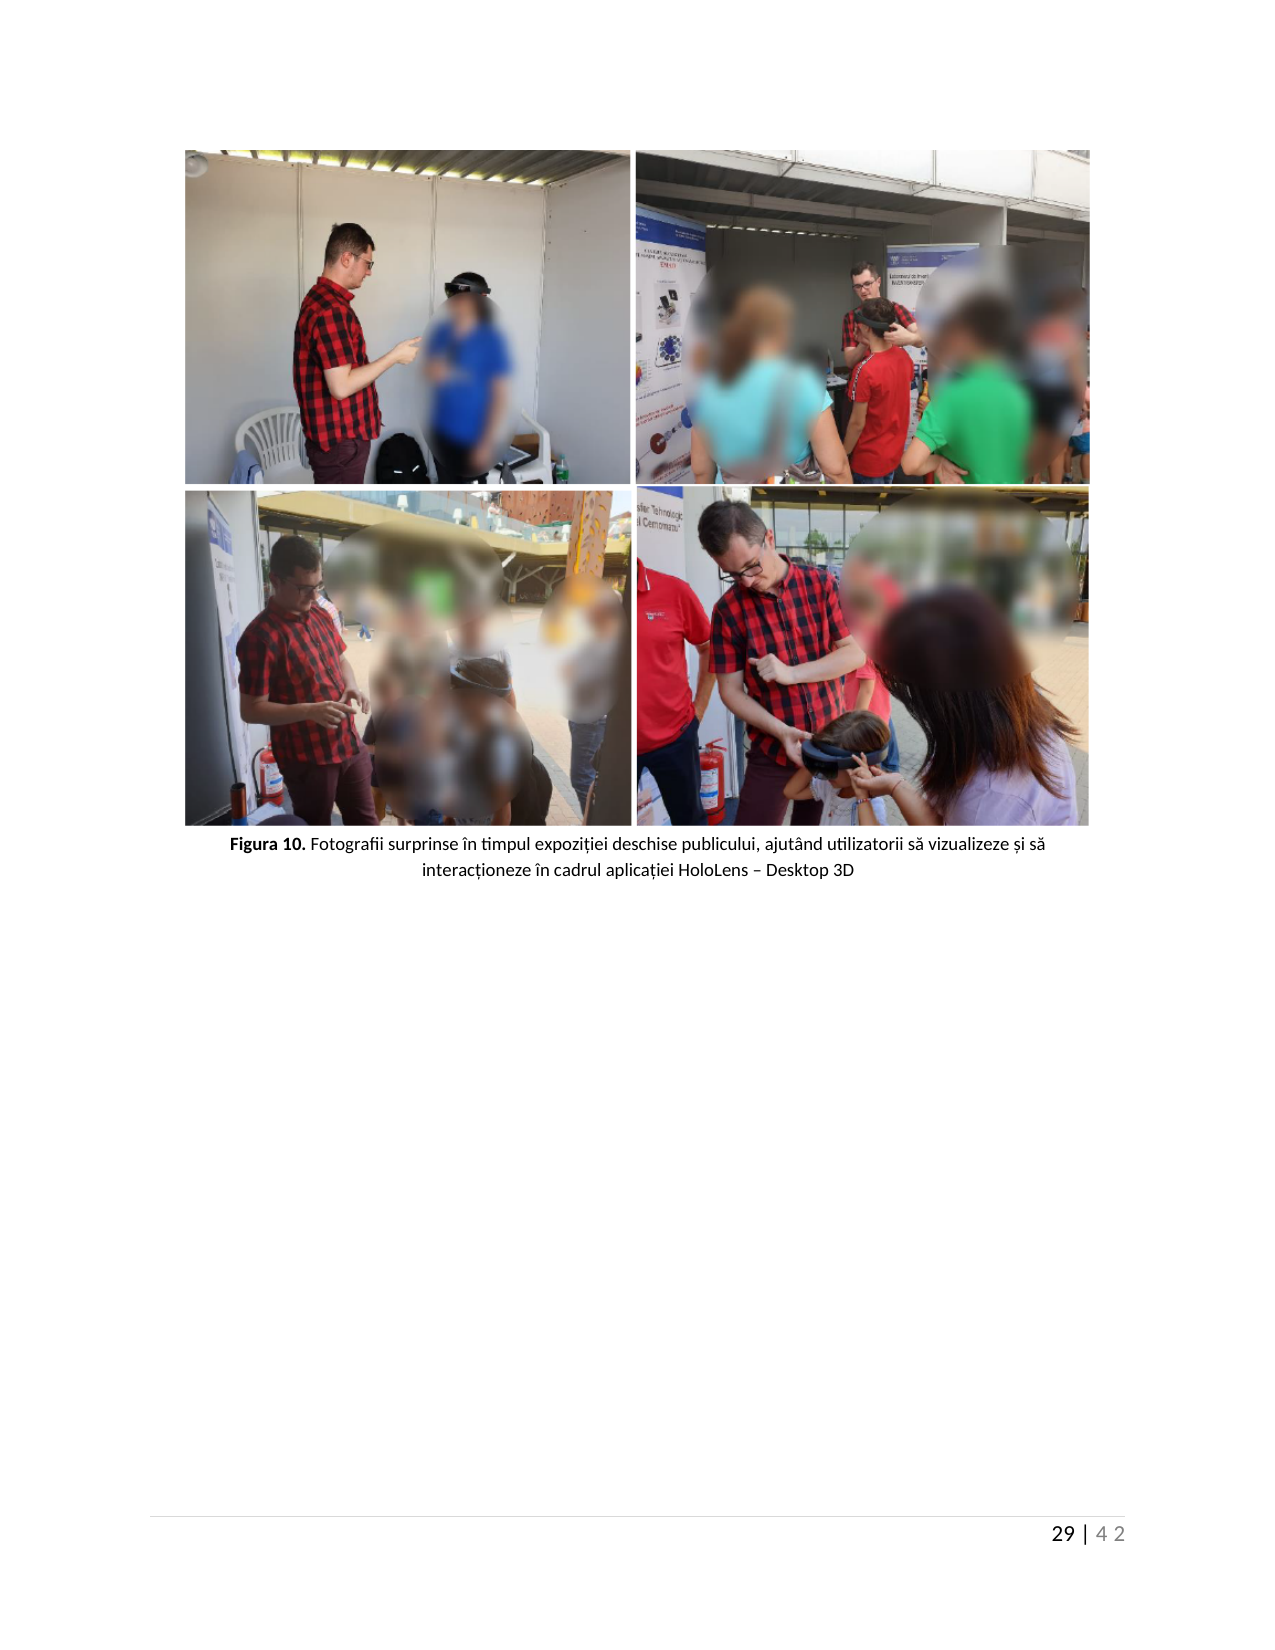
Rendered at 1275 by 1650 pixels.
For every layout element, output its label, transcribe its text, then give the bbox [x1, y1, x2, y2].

text Figura 10. Fotografii surprinse în timpul expoziției deschise publicului, ajutând utilizatorii să vizualizeze și să [172, 832, 1104, 855]
picture [183, 150, 1092, 828]
text interacționeze în cadrul aplicației HoloLens – Desktop 3D [172, 858, 1104, 881]
